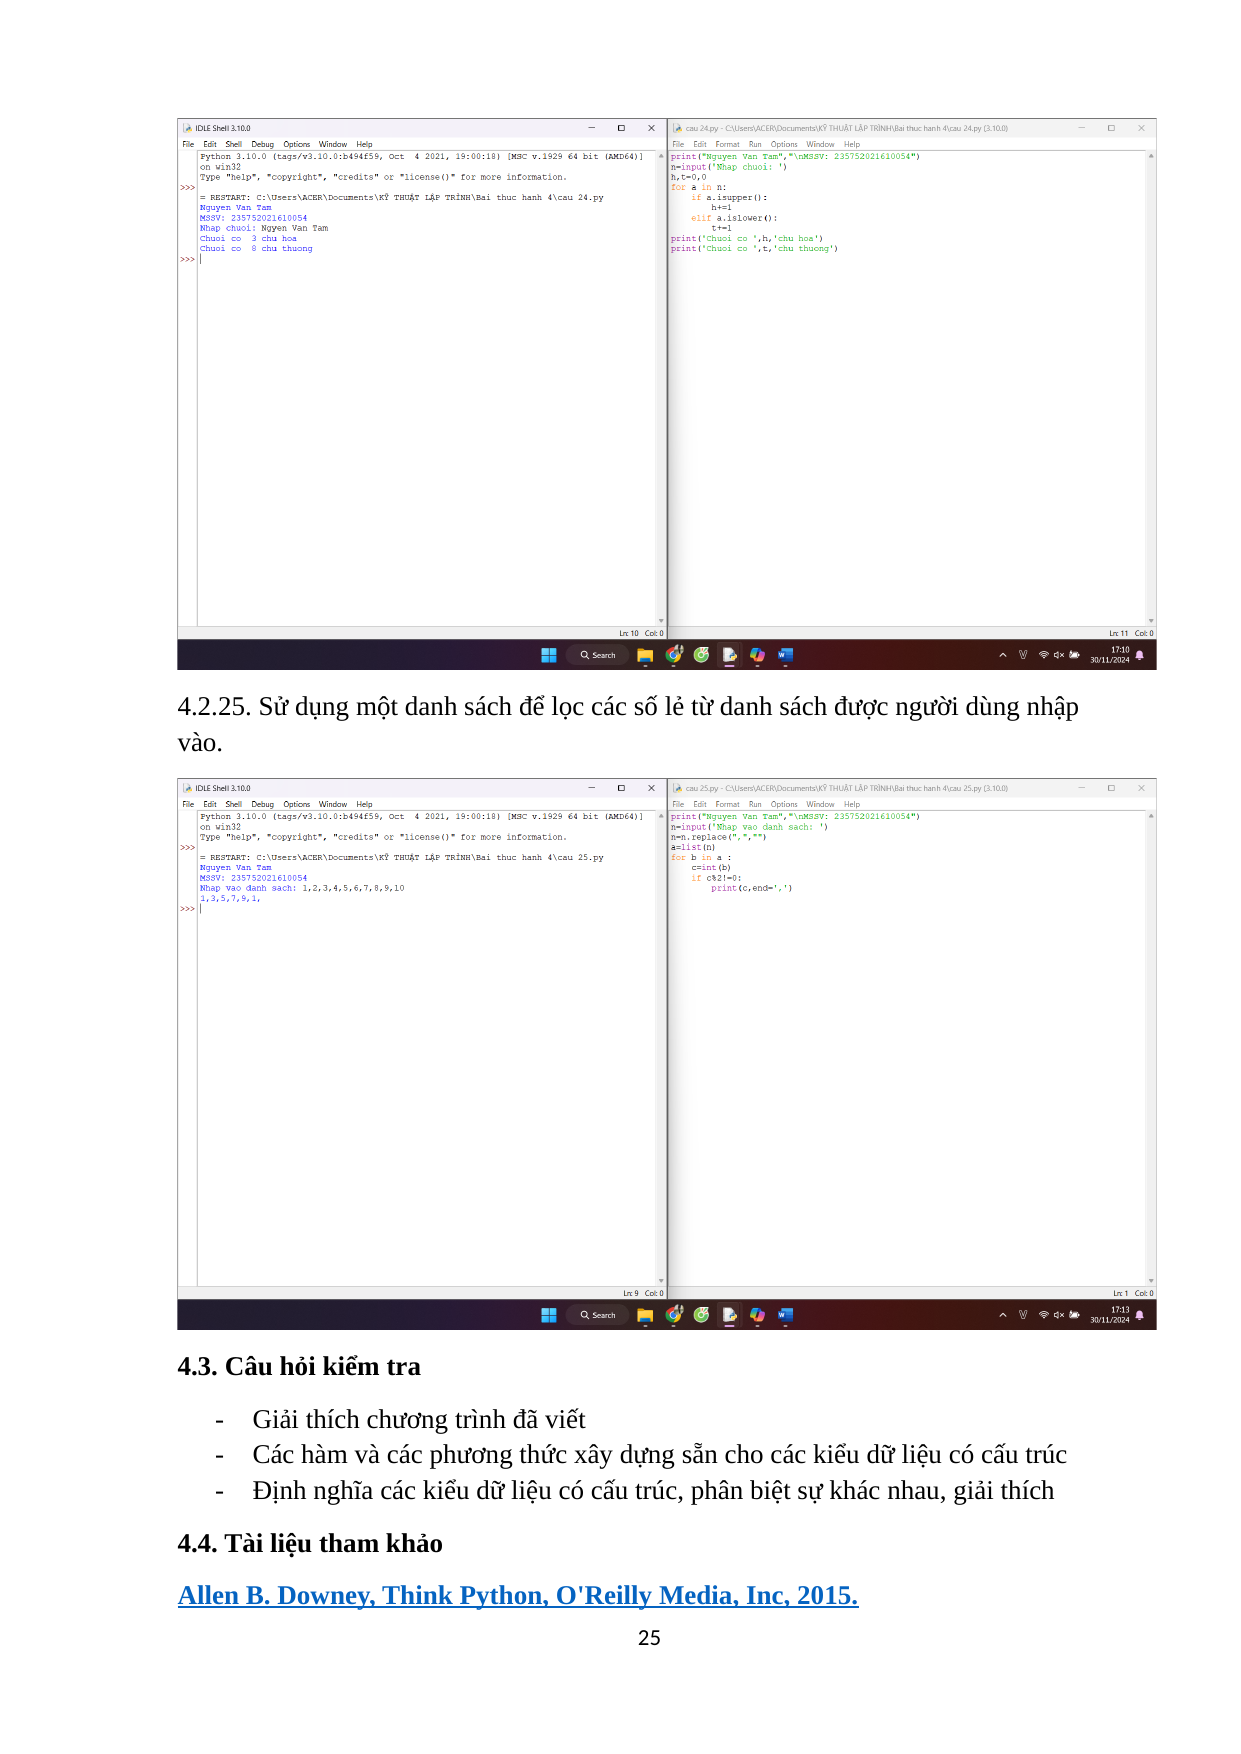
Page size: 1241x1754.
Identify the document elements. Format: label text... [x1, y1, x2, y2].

text Allen B. Downey, Think Python, O'Reilly Media, Inc, 2015. [177, 1579, 1121, 1610]
picture [177, 778, 1157, 1330]
text 4.4. Tài liệu tham khảo [177, 1527, 1121, 1558]
text 4.2.25. Sử dụng một danh sách để lọc các số lẻ từ danh sách được người dùng nhập vào. [177, 691, 1121, 757]
picture [177, 118, 1157, 670]
list Định nghĩa các kiểu dữ liệu có cấu trúc, phân biệt sự khác nhau, giải thích [215, 1474, 1121, 1505]
list Giải thích chương trình đã viết [215, 1403, 1121, 1434]
text 4.3. Câu hỏi kiểm tra [177, 1350, 1121, 1382]
list Các hàm và các phương thức xây dựng sẵn cho các kiểu dữ liệu có cấu trúc [215, 1438, 1121, 1470]
